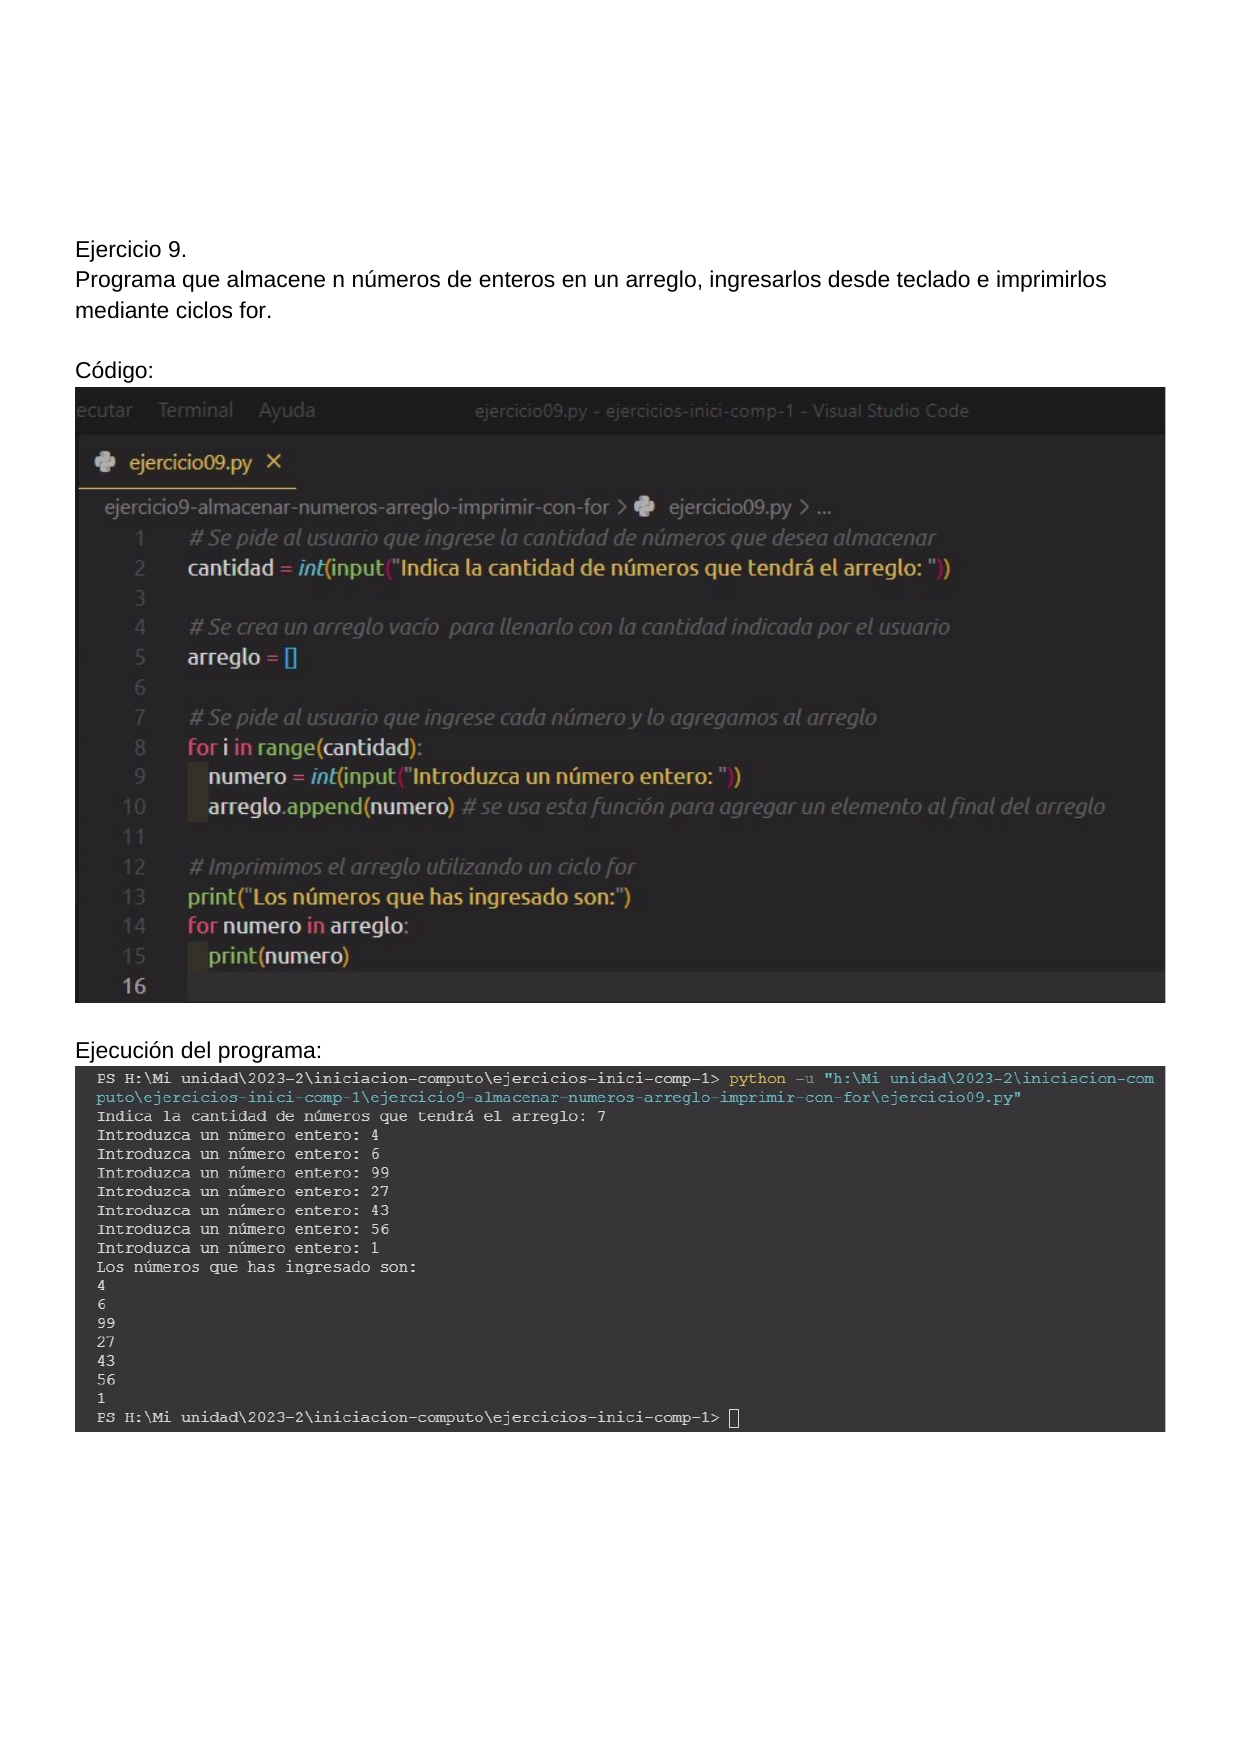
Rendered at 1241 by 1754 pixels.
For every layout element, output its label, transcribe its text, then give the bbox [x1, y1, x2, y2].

picture [75, 1066, 1166, 1432]
text Ejercicio 9. [75, 236, 1165, 263]
text Programa que almacene n números de enteros en un arreglo, ingresarlos desde teclado e imprimirlos mediante ciclos for. [75, 266, 1165, 323]
text Código: [75, 357, 1165, 383]
text Ejecución del programa: [75, 1037, 1165, 1063]
picture [75, 387, 1166, 1003]
